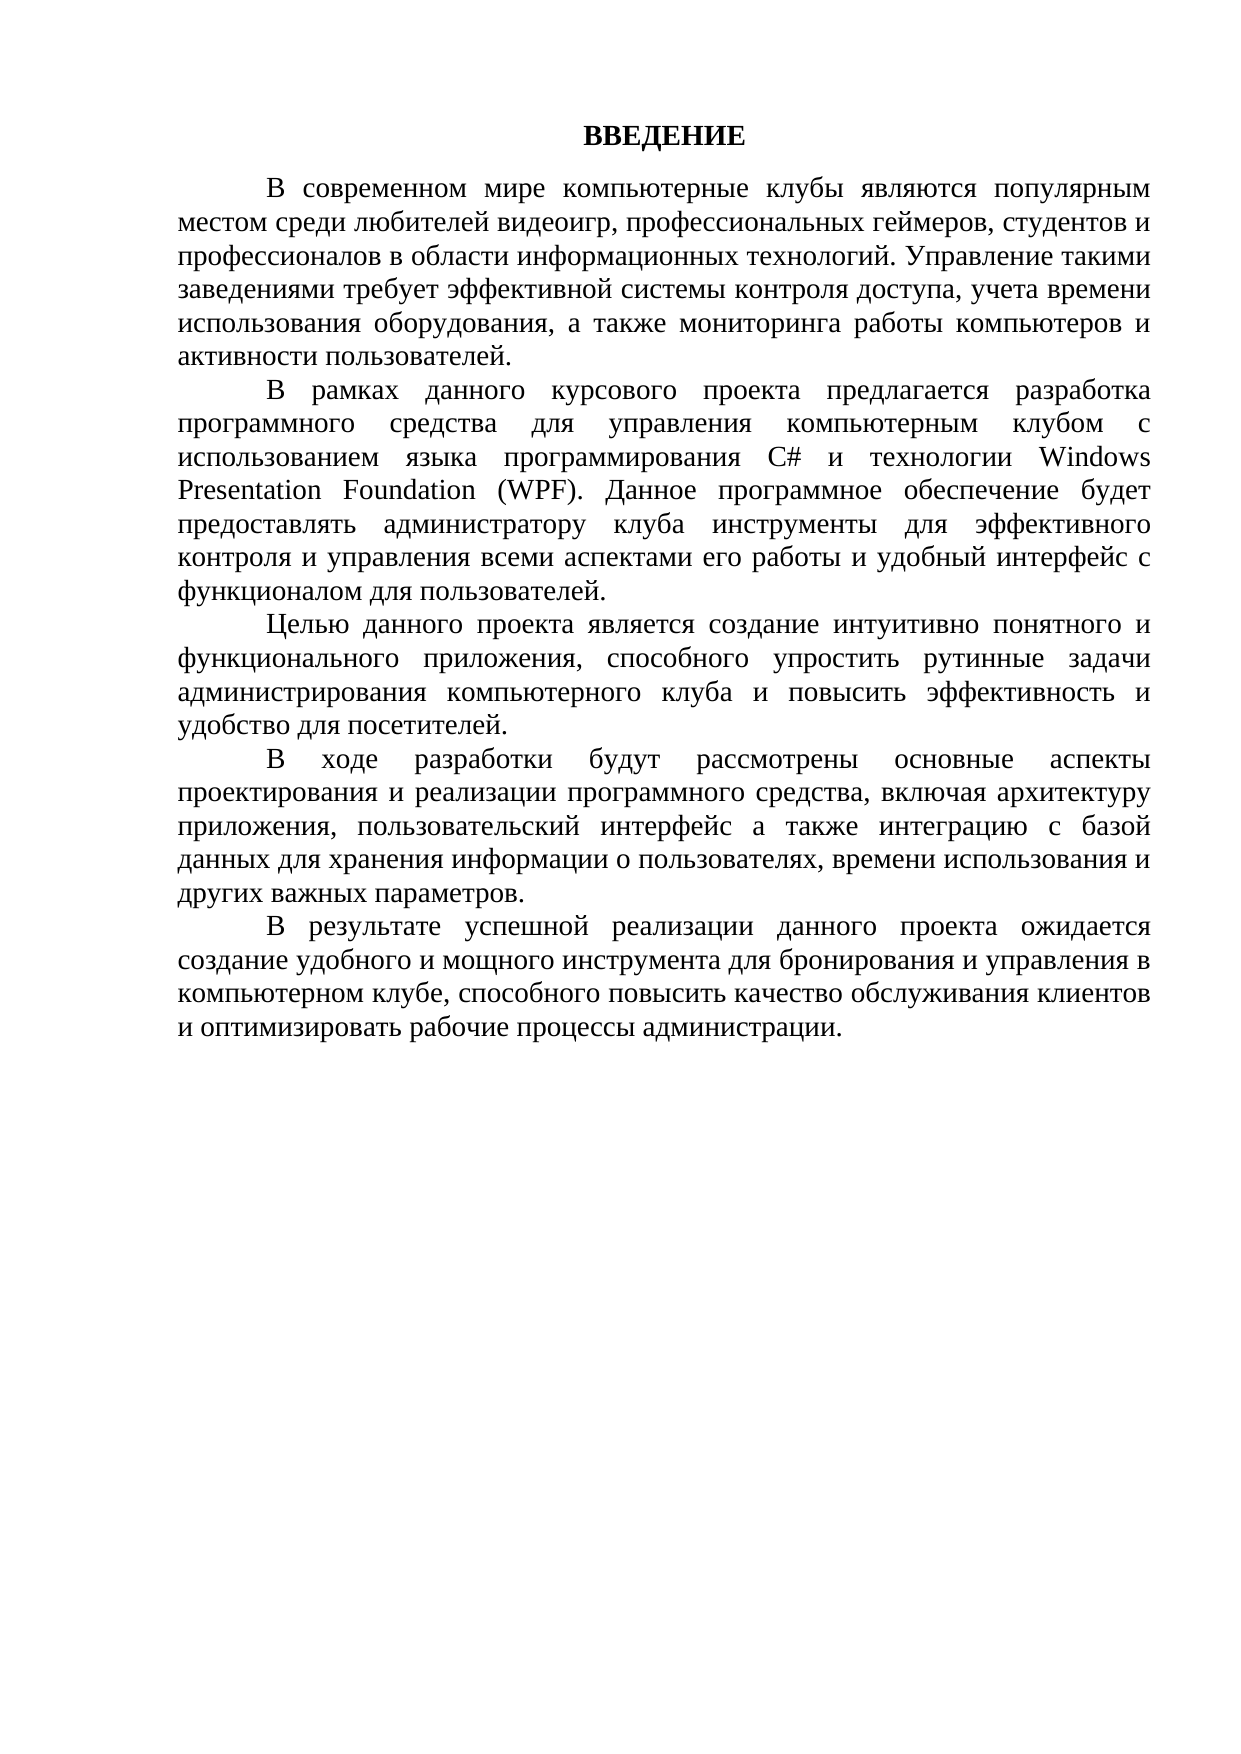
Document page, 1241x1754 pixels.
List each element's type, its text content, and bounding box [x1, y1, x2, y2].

text В результате успешной реализации данного проекта ожидается создание удобного и мощного инструмента для бронирования и управления в компьютерном клубе, способного повысить качество обслуживания клиентов и оптимизировать рабочие процессы администрации. [177, 908, 1152, 1043]
text В современном мире компьютерные клубы являются популярным местом среди любителей видеоигр, профессиональных геймеров, студентов и профессионалов в области информационных технологий. Управление такими заведениями требует эффективной системы контроля доступа, учета времени использования оборудования, а также мониторинга работы компьютеров и активности пользователей. [177, 171, 1152, 372]
subtitle ВВЕДЕНИЕ [177, 118, 1152, 152]
text Целью данного проекта является создание интуитивно понятного и функционального приложения, способного упростить рутинные задачи администрирования компьютерного клуба и повысить эффективность и удобство для посетителей. [177, 607, 1152, 741]
text В ходе разработки будут рассмотрены основные аспекты проектирования и реализации программного средства, включая архитектуру приложения, пользовательский интерфейс а также интеграцию с базой данных для хранения информации о пользователях, времени использования и других важных параметров. [177, 741, 1152, 908]
text В рамках данного курсового проекта предлагается разработка программного средства для управления компьютерным клубом с использованием языка программирования C# и технологии Windows Presentation Foundation (WPF). Данное программное обеспечение будет предоставлять администратору клуба инструменты для эффективного контроля и управления всеми аспектами его работы и удобный интерфейс с функционалом для пользователей. [177, 372, 1152, 607]
